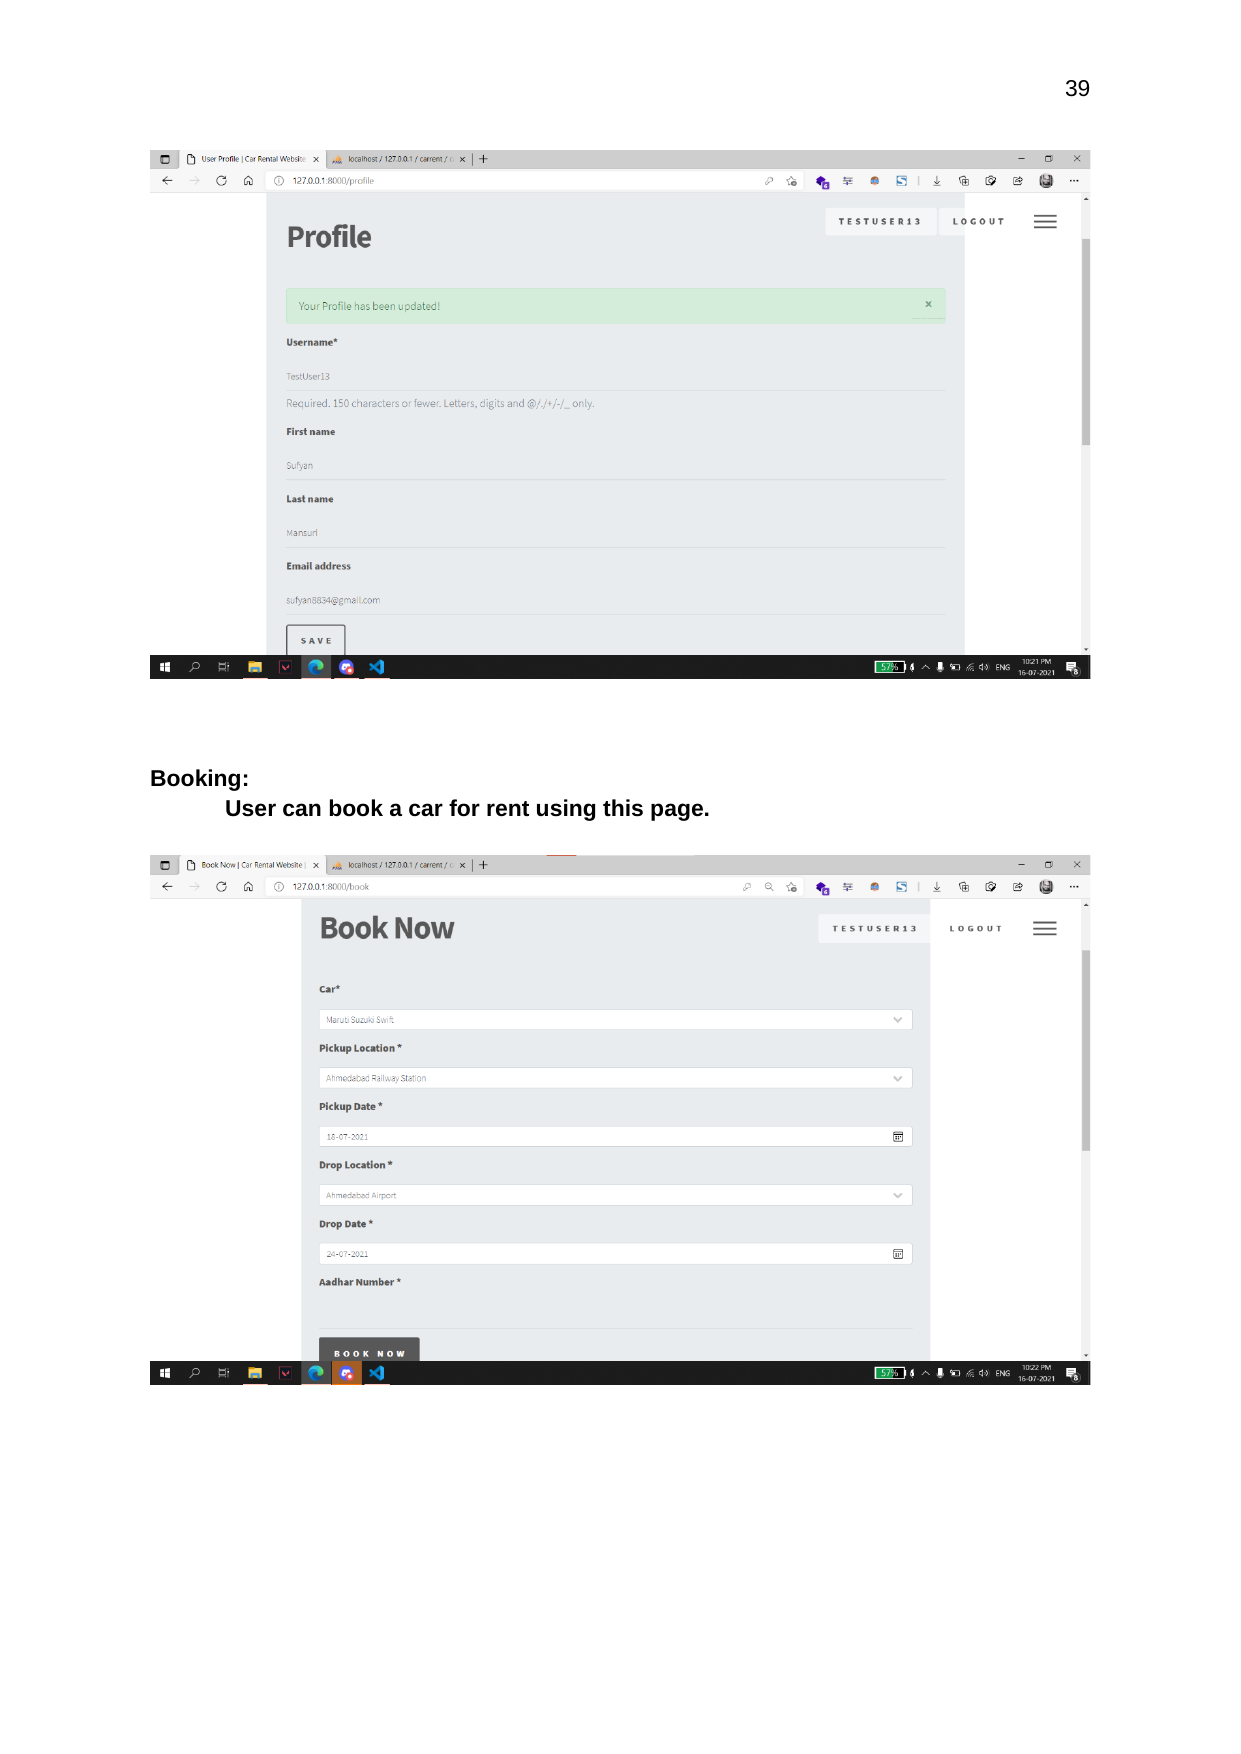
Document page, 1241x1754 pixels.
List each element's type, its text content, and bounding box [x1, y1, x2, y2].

picture [150, 855, 1091, 1385]
text User can book a car for rent using this page. [150, 795, 1090, 821]
picture [150, 150, 1091, 679]
text Booking: [150, 764, 1090, 791]
